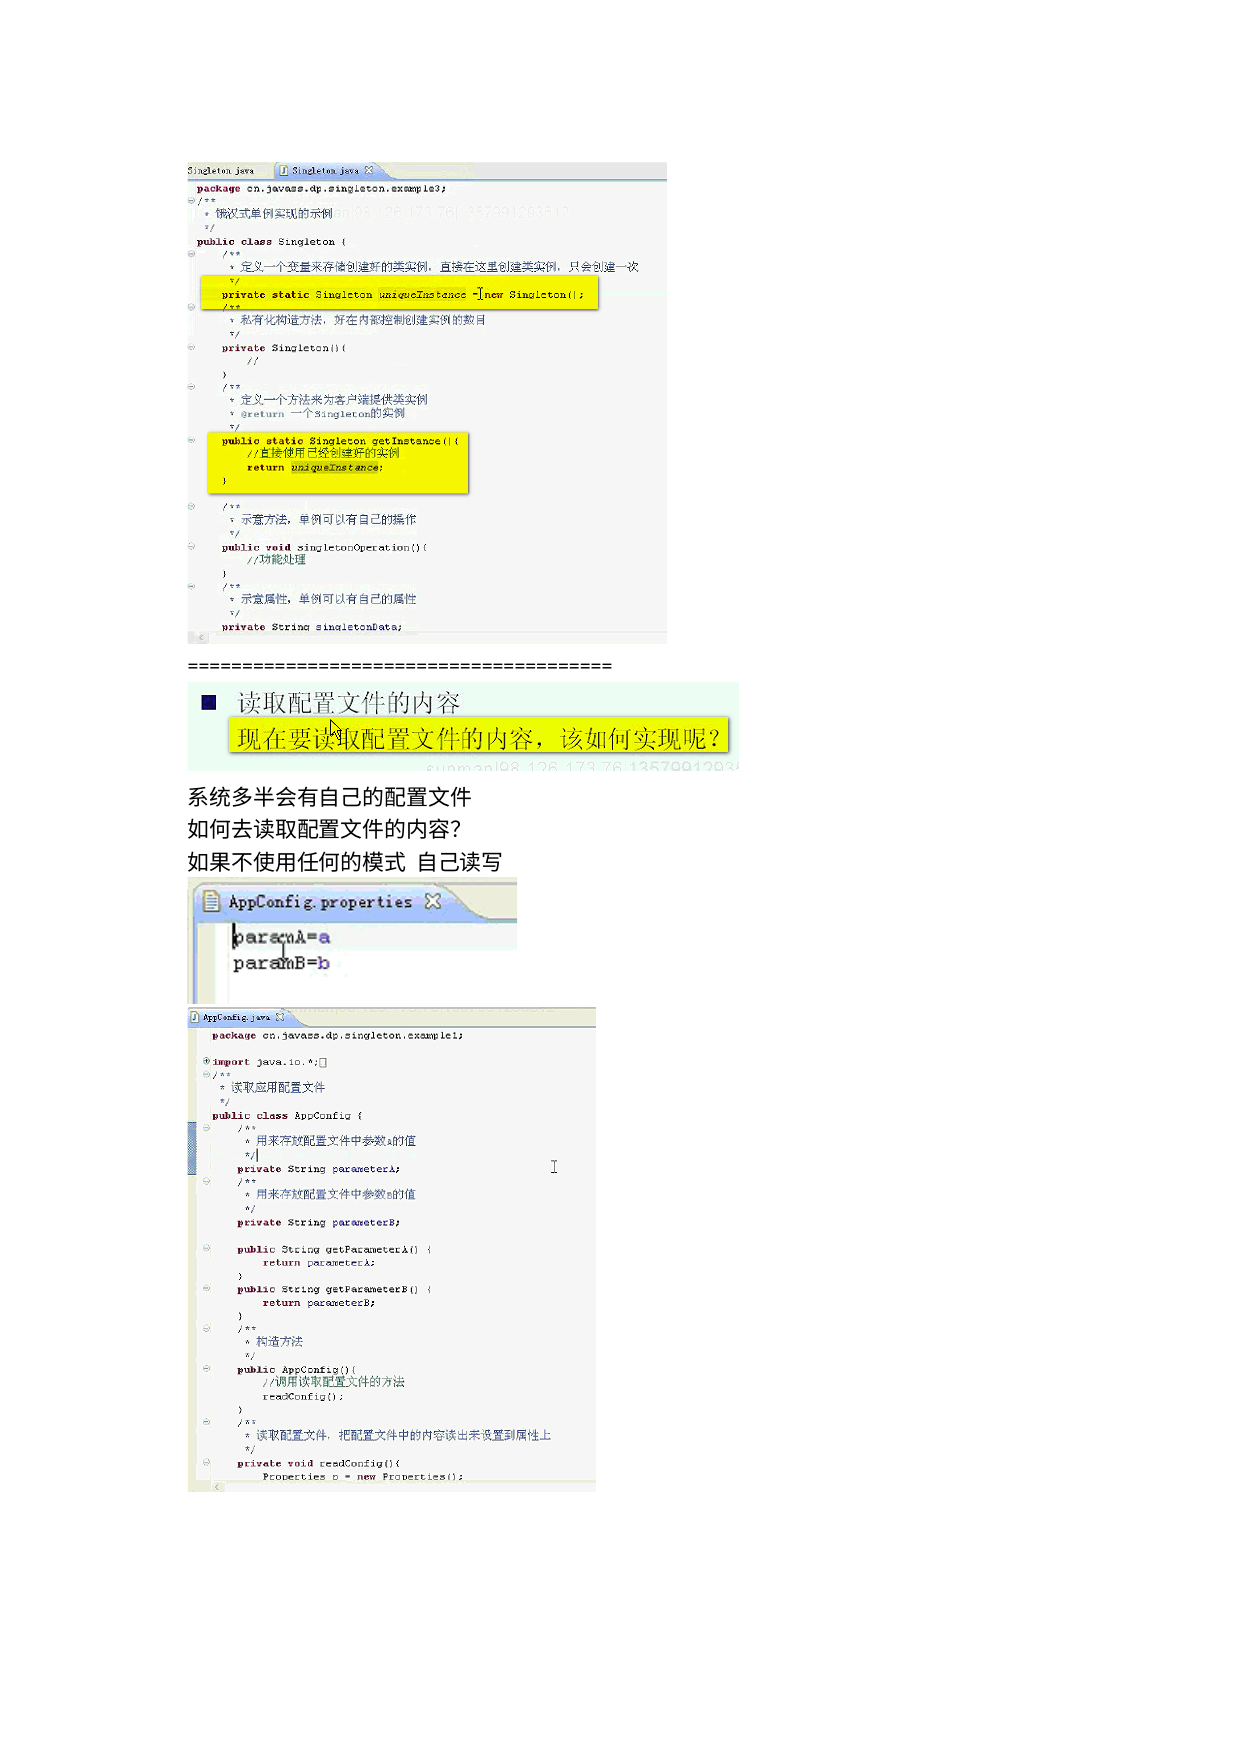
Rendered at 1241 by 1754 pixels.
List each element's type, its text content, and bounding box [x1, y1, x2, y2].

picture [187, 877, 518, 1004]
text ======================================= [187, 649, 1053, 682]
picture [187, 1007, 596, 1492]
picture [187, 682, 739, 771]
text 如果不使用任何的模式 自己读写 [187, 844, 1053, 877]
text 系统多半会有自己的配置文件 [187, 779, 1053, 812]
text 如何去读取配置文件的内容？ [187, 812, 1053, 844]
picture [187, 162, 667, 644]
